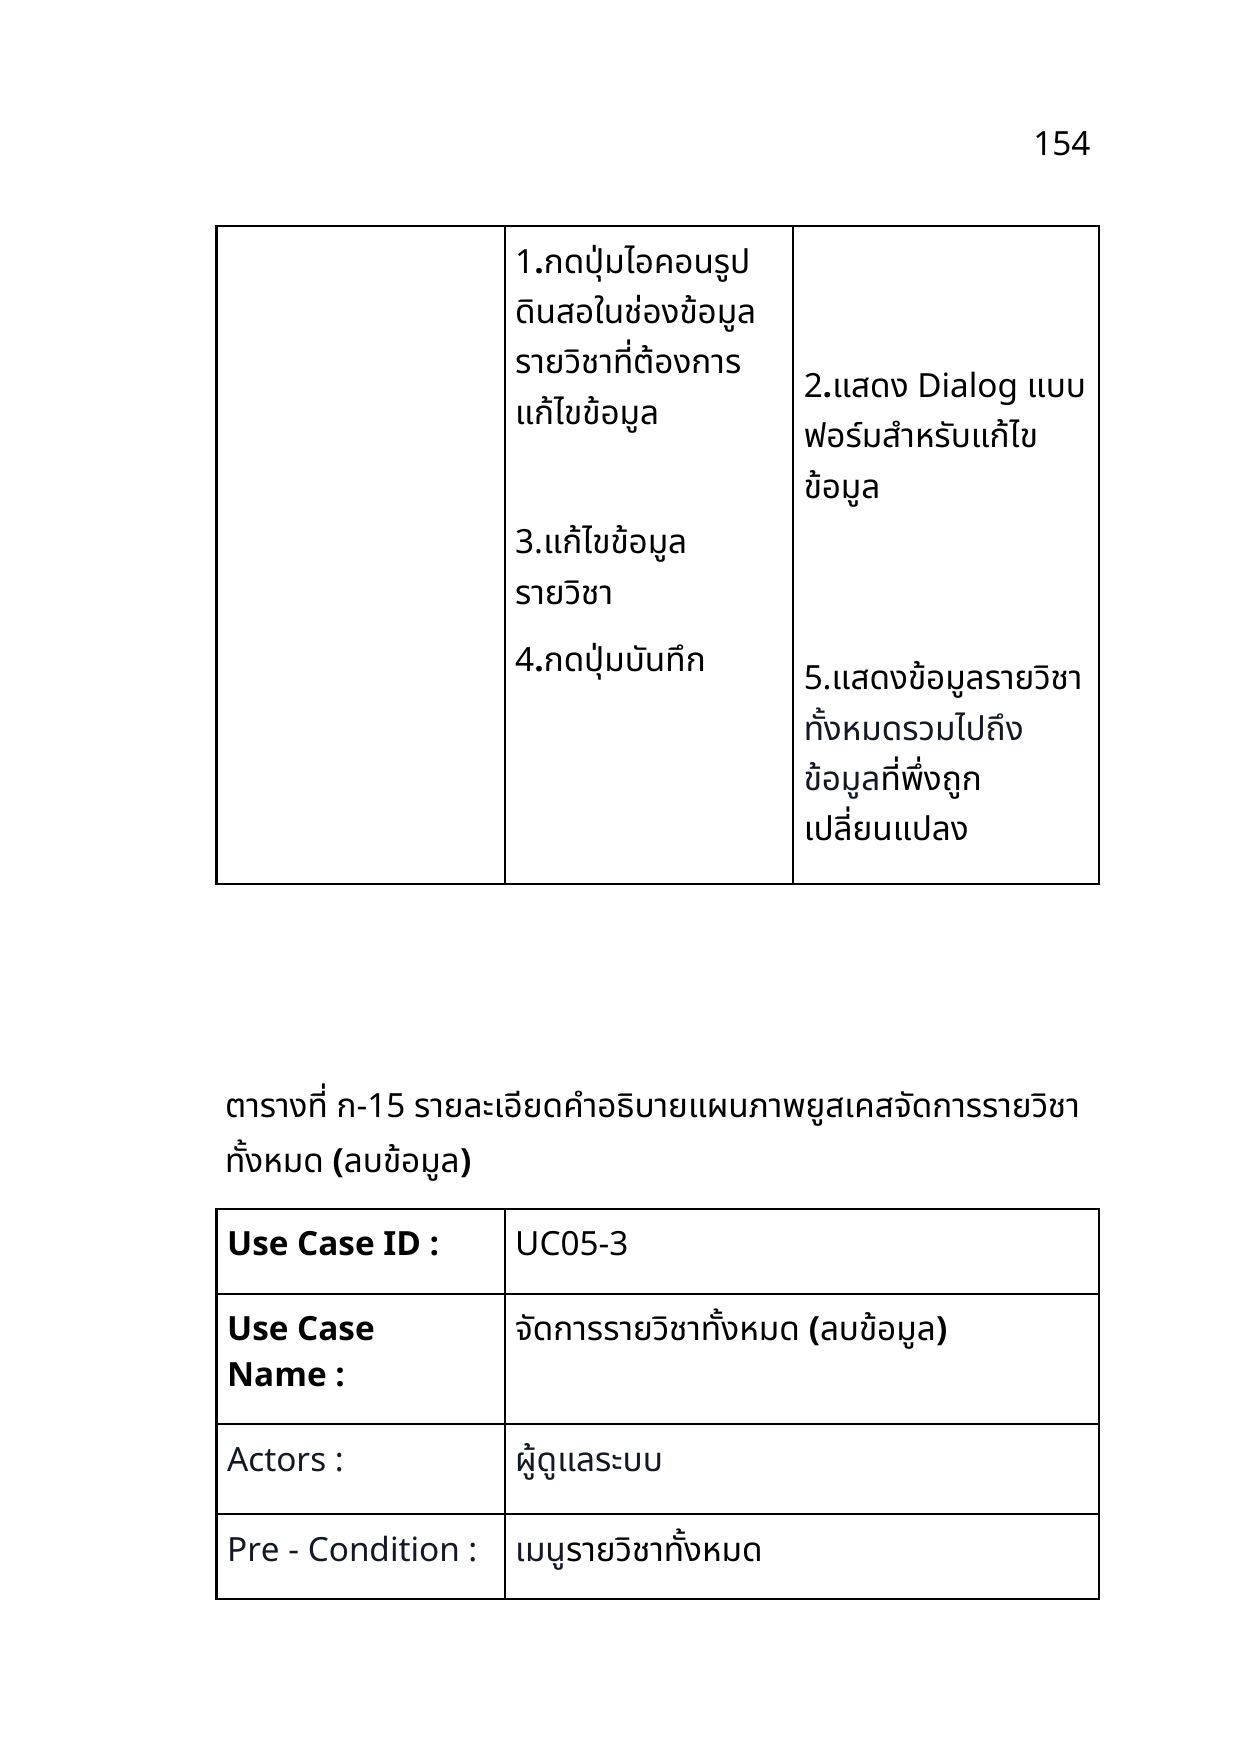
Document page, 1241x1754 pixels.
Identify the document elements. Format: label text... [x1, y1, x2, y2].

table_cell Pre - Condition : [218, 1515, 504, 1598]
table_cell ผู้ดูแลระบบ [506, 1425, 1098, 1513]
table_cell 2.แสดง Dialog แบบฟอร์มสำหรับแก้ไขข้อมูล 5.แสดงข้อมูลรายวิชาทั้งหมดรวมไปถึงข้อมูลที่พึ่งถูกเปลี่ยนแปลง [794, 227, 1098, 883]
table_cell เมนูรายวิชาทั้งหมด [506, 1515, 1098, 1598]
text ตารางที่ ก-15 รายละเอียดคำอธิบายแผนภาพยูสเคสจัดการรายวิชาทั้งหมด (ลบข้อมูล) [225, 1082, 1090, 1187]
table_cell 1.กดปุ่มไอคอนรูปดินสอในช่องข้อมูลรายวิชาที่ต้องการแก้ไขข้อมูล 3.แก้ไขข้อมูลรายวิชา 4.กดปุ่มบันทึก [506, 227, 792, 883]
table_cell จัดการรายวิชาทั้งหมด (ลบข้อมูล) [506, 1295, 1098, 1423]
table_header Use Case ID : [218, 1210, 504, 1293]
table_header UC05-3 [506, 1210, 1098, 1293]
table_cell Actors : [218, 1425, 504, 1513]
table_cell Use Case Name : [218, 1295, 504, 1423]
table_cell [218, 227, 504, 883]
